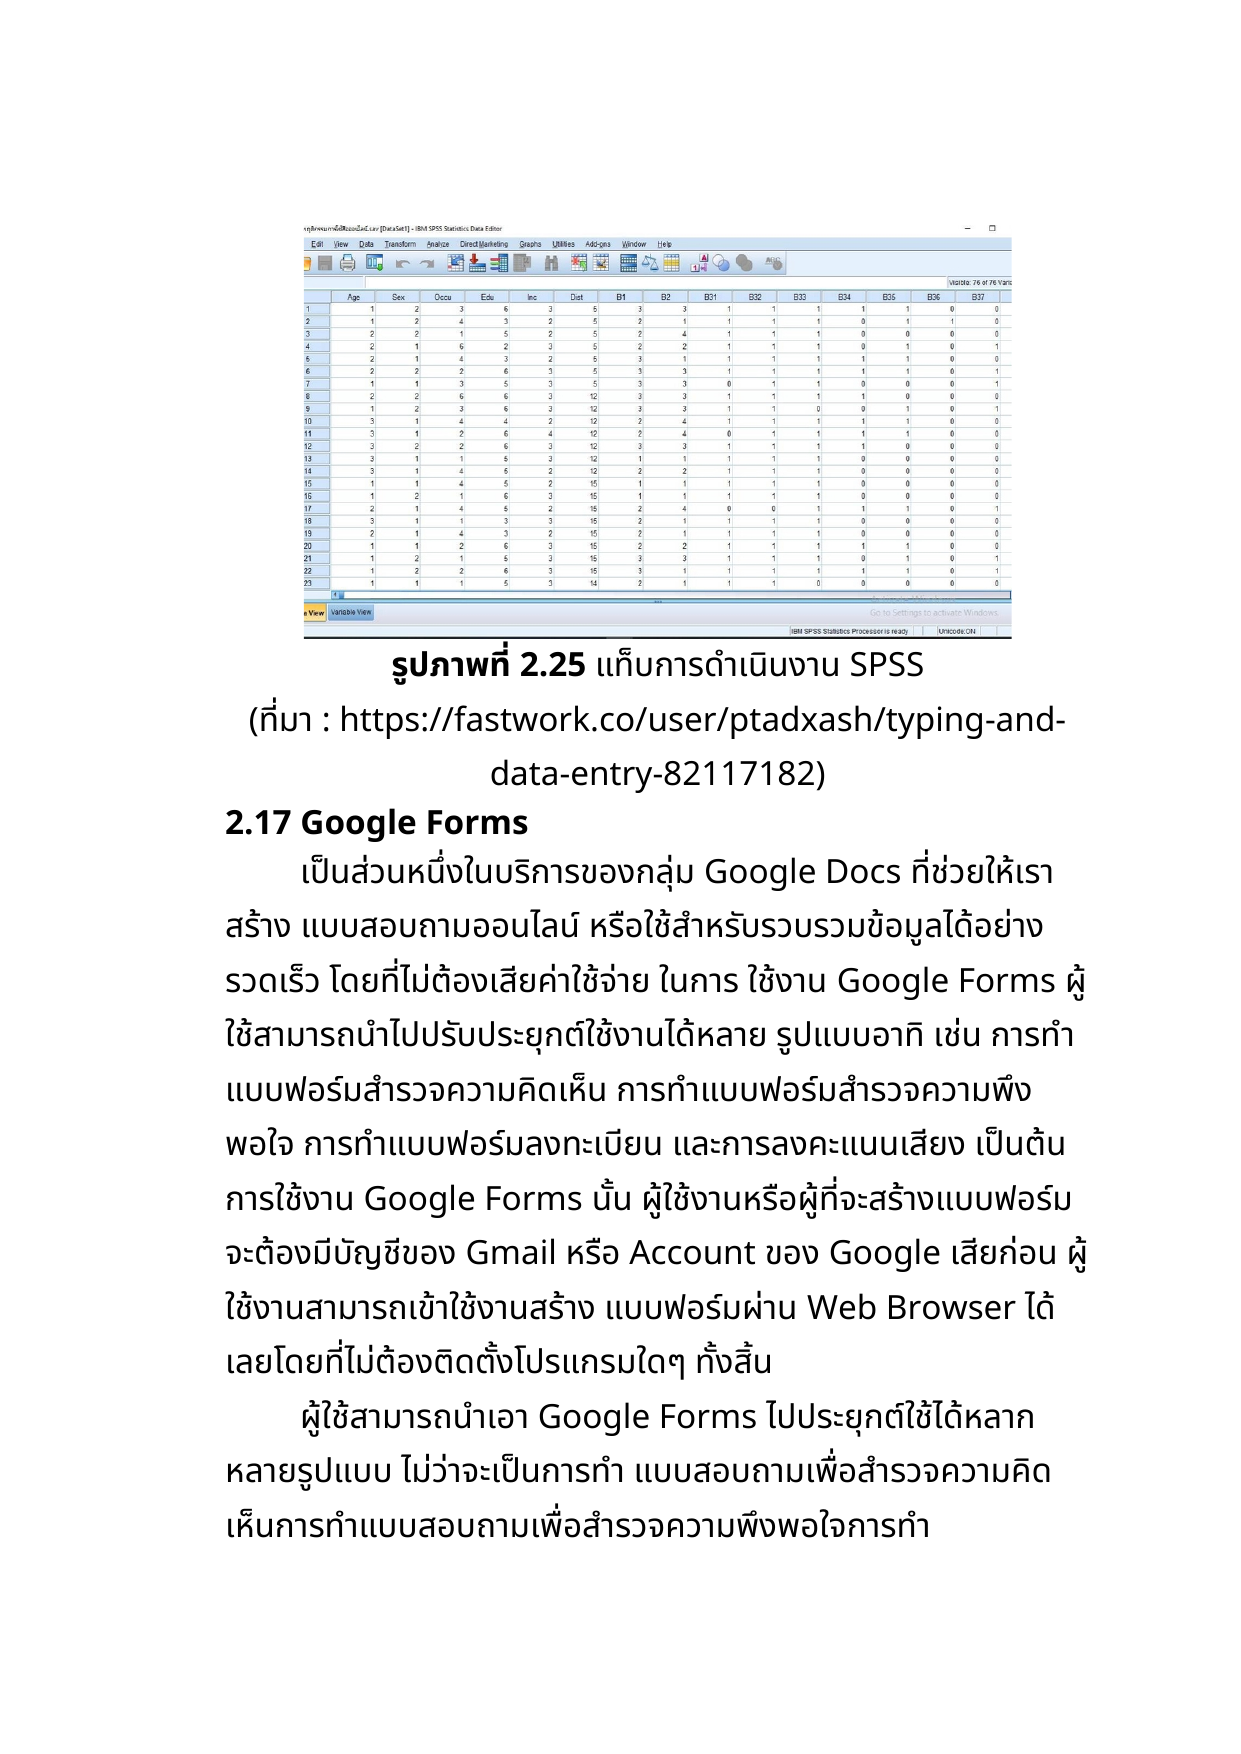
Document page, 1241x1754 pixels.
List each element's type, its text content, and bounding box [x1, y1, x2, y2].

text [225, 1393, 1090, 1552]
text (ที่มา : https://fastwork.co/user/ptadxash/typing-and-data-entry-82117182) [225, 696, 1090, 795]
text 2.17 Google Forms [225, 799, 1090, 844]
picture [303, 225, 1012, 639]
text รูปภาพที่ 2.25 แท็บการดำเนินงาน SPSS [225, 641, 1090, 692]
text เป็นส่วนหนึ่งในบริการของกลุ่ม Google Docs ที่ช่วยให้เราสร้าง แบบสอบถามออนไลน์ หรือใช้สำหรับรวบรวมข้อมูลได้อย่างรวดเร็ว โดยที่ไม่ต้องเสียค่าใช้จ่าย ในการ ใช้งาน Google Forms ผู้ใช้สามารถนำไปปรับประยุกต์ใช้งานได้หลาย รูปแบบอาทิ เช่น การทำ แบบฟอร์มสำรวจความคิดเห็น การทำแบบฟอร์มสำรวจความพึงพอใจ การทำแบบฟอร์มลงทะเบียน และการลงคะแนนเสียง เป็นต้นการใช้งาน Google Forms นั้น ผู้ใช้งานหรือผู้ที่จะสร้างแบบฟอร์ม จะต้องมีบัญชีของ Gmail หรือ Account ของ Google เสียก่อน ผู้ใช้งานสามารถเข้าใช้งานสร้าง แบบฟอร์มผ่าน Web Browser ได้เลยโดยที่ไม่ต้องติดตั้งโปรแกรมใดๆ ทั้งสิ้น [225, 848, 1090, 1389]
